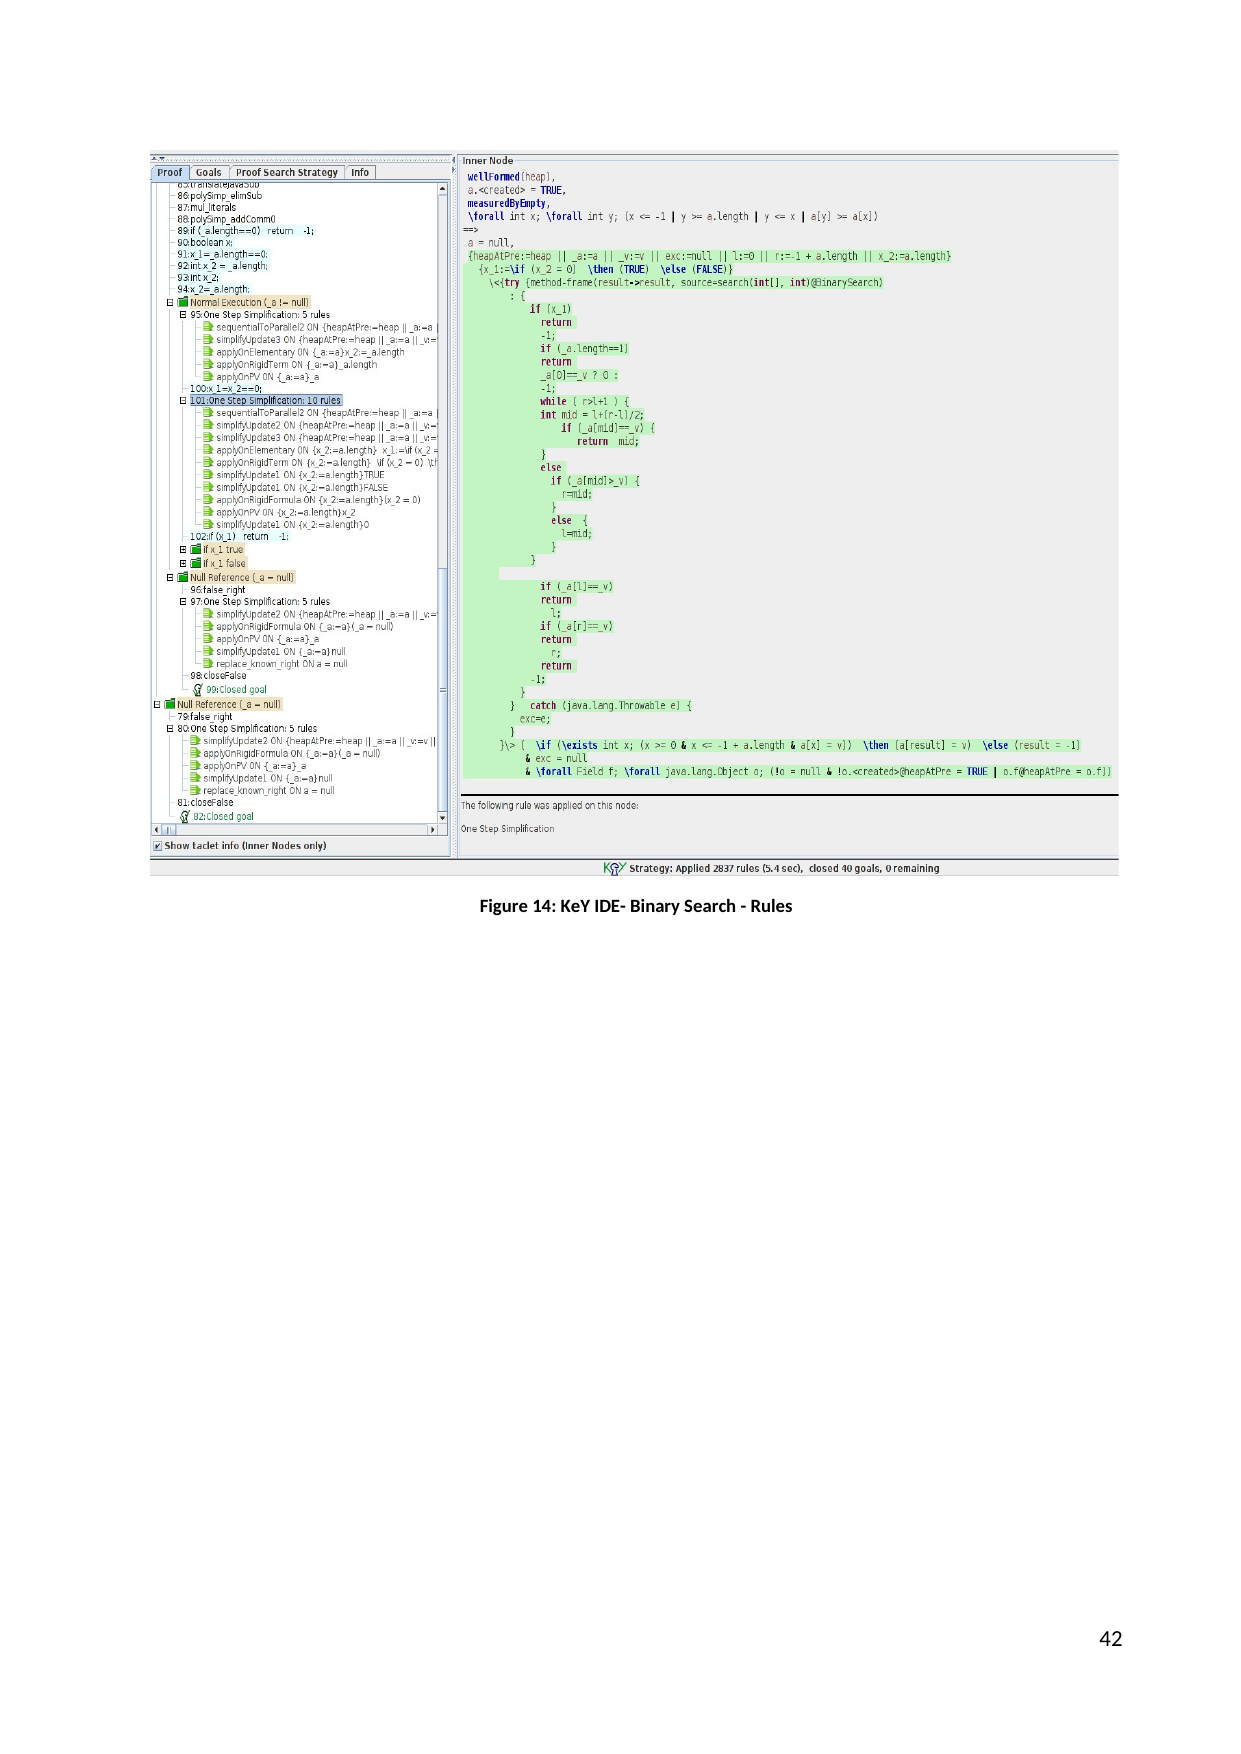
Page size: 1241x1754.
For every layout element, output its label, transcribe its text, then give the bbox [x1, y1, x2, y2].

picture [150, 150, 1119, 876]
text Figure 14: KeY IDE- Binary Search - Rules [150, 894, 1122, 917]
